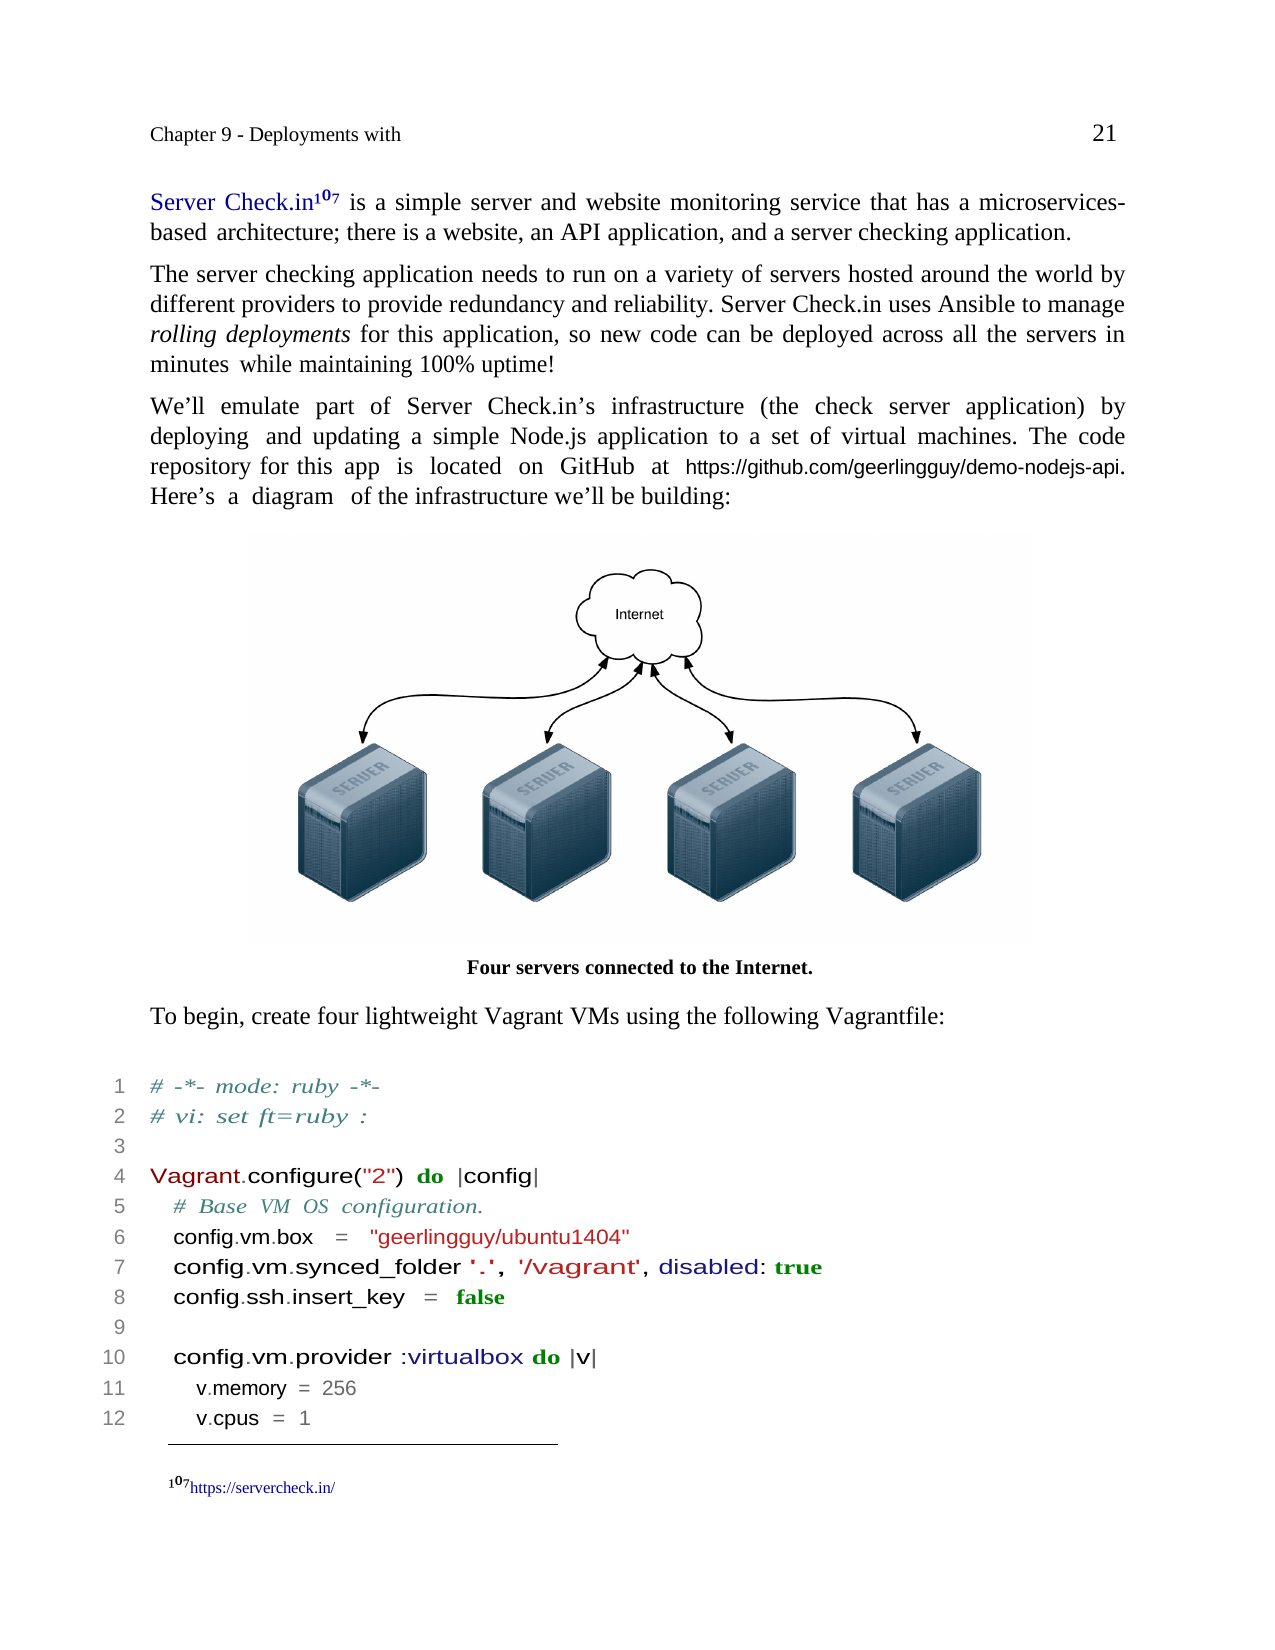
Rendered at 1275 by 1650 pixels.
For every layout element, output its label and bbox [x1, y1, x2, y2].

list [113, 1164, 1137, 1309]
picture [247, 532, 1033, 943]
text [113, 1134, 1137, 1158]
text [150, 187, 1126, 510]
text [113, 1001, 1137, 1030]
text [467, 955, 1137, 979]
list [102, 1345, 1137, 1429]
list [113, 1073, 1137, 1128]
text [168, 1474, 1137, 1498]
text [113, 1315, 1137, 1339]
